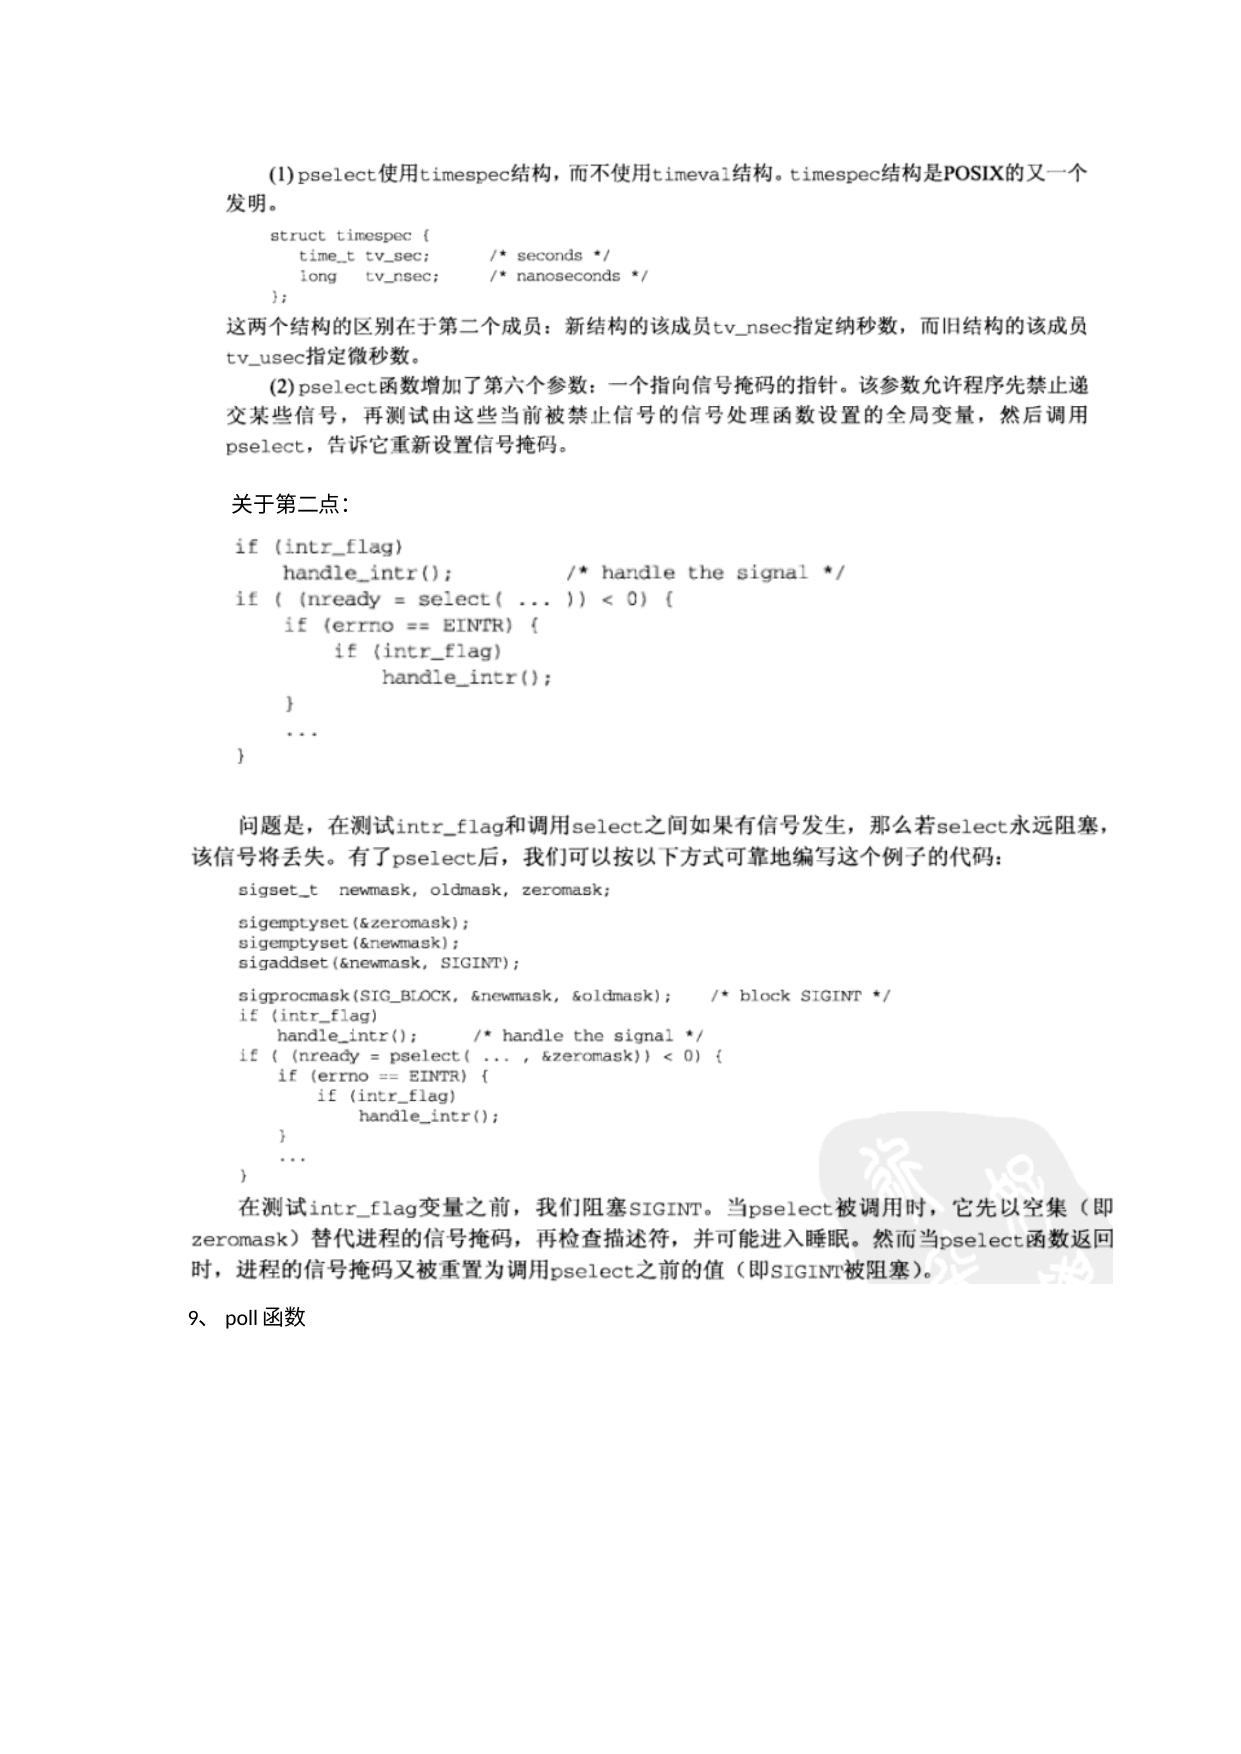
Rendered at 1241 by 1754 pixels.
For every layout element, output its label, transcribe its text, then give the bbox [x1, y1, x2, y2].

text 关于第二点： [187, 487, 1053, 519]
list poll函数 [187, 1299, 1053, 1332]
